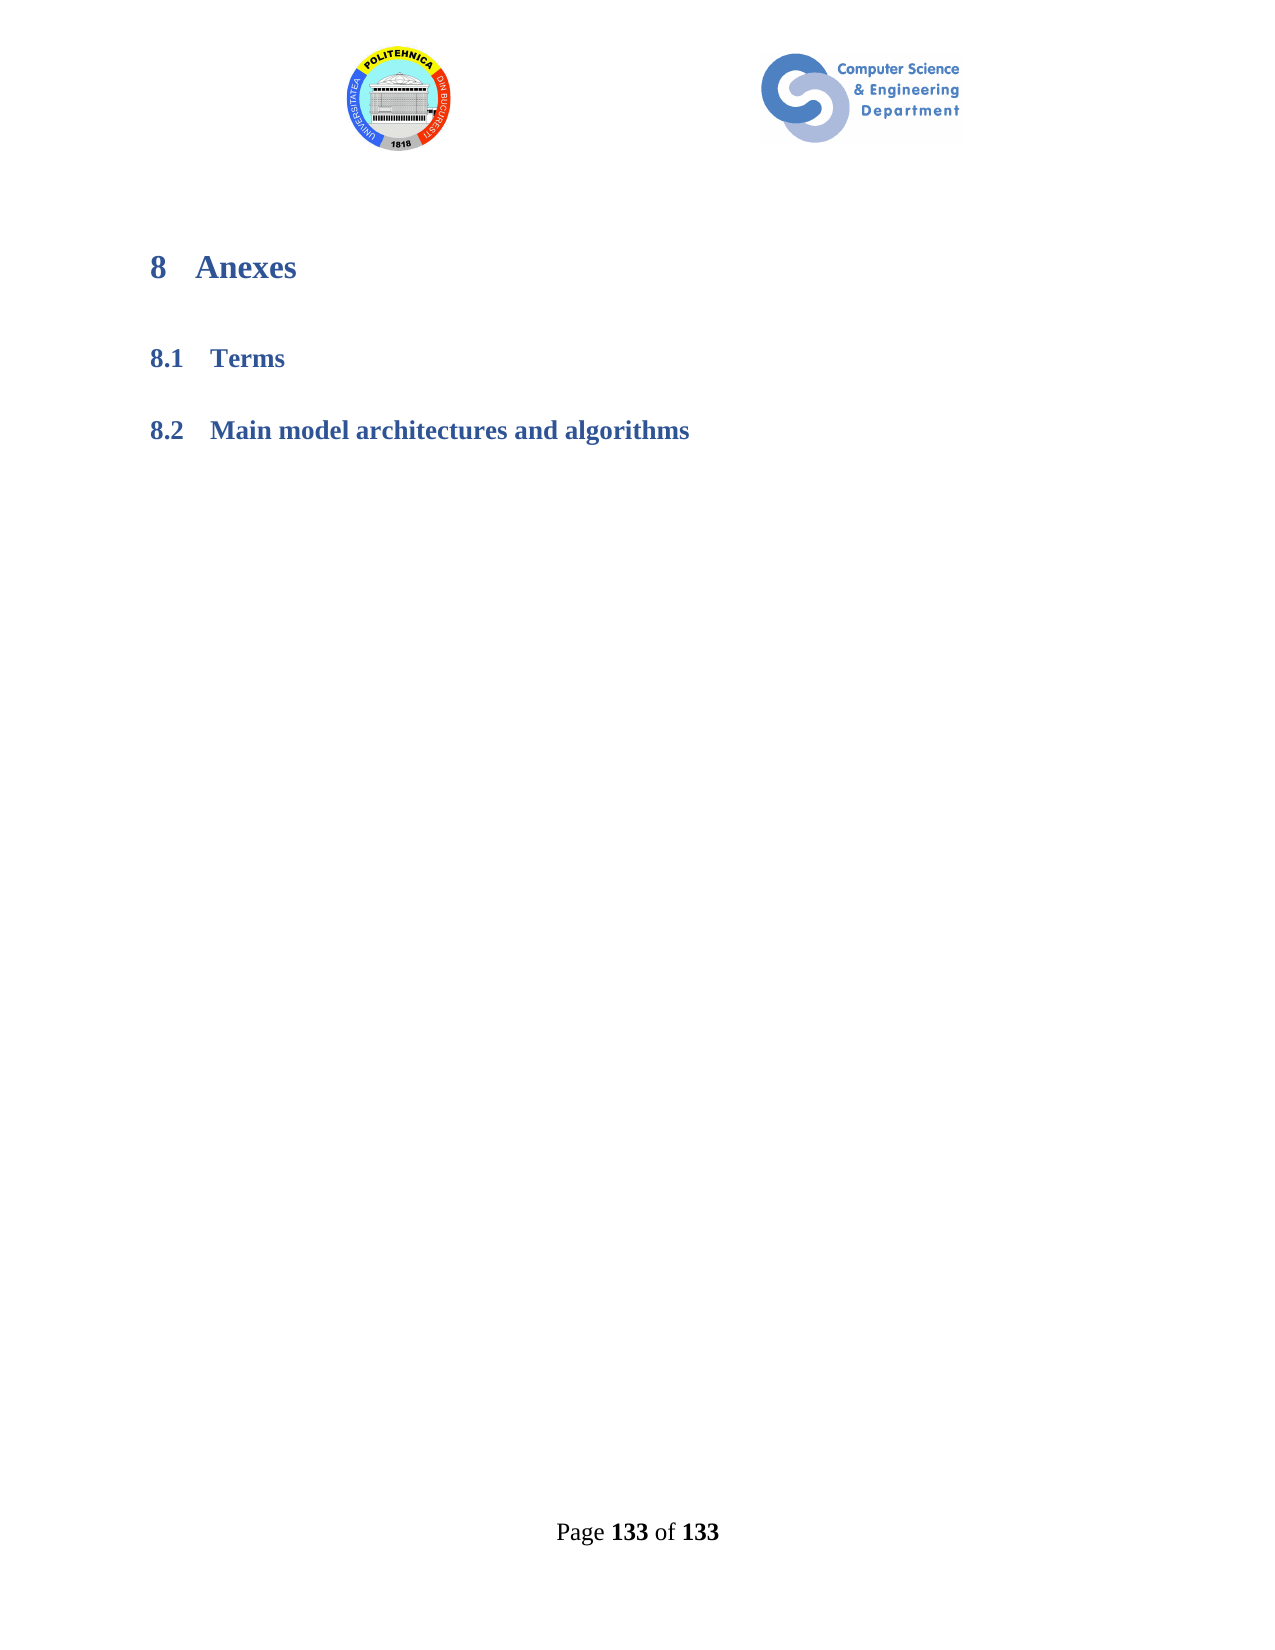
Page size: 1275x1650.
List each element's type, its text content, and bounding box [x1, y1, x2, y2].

picture [760, 53, 963, 144]
picture [346, 46, 451, 151]
subtitle Main model architectures and algorithms [150, 414, 1125, 445]
subtitle Anexes [150, 247, 1125, 285]
subtitle Terms [150, 342, 1125, 373]
